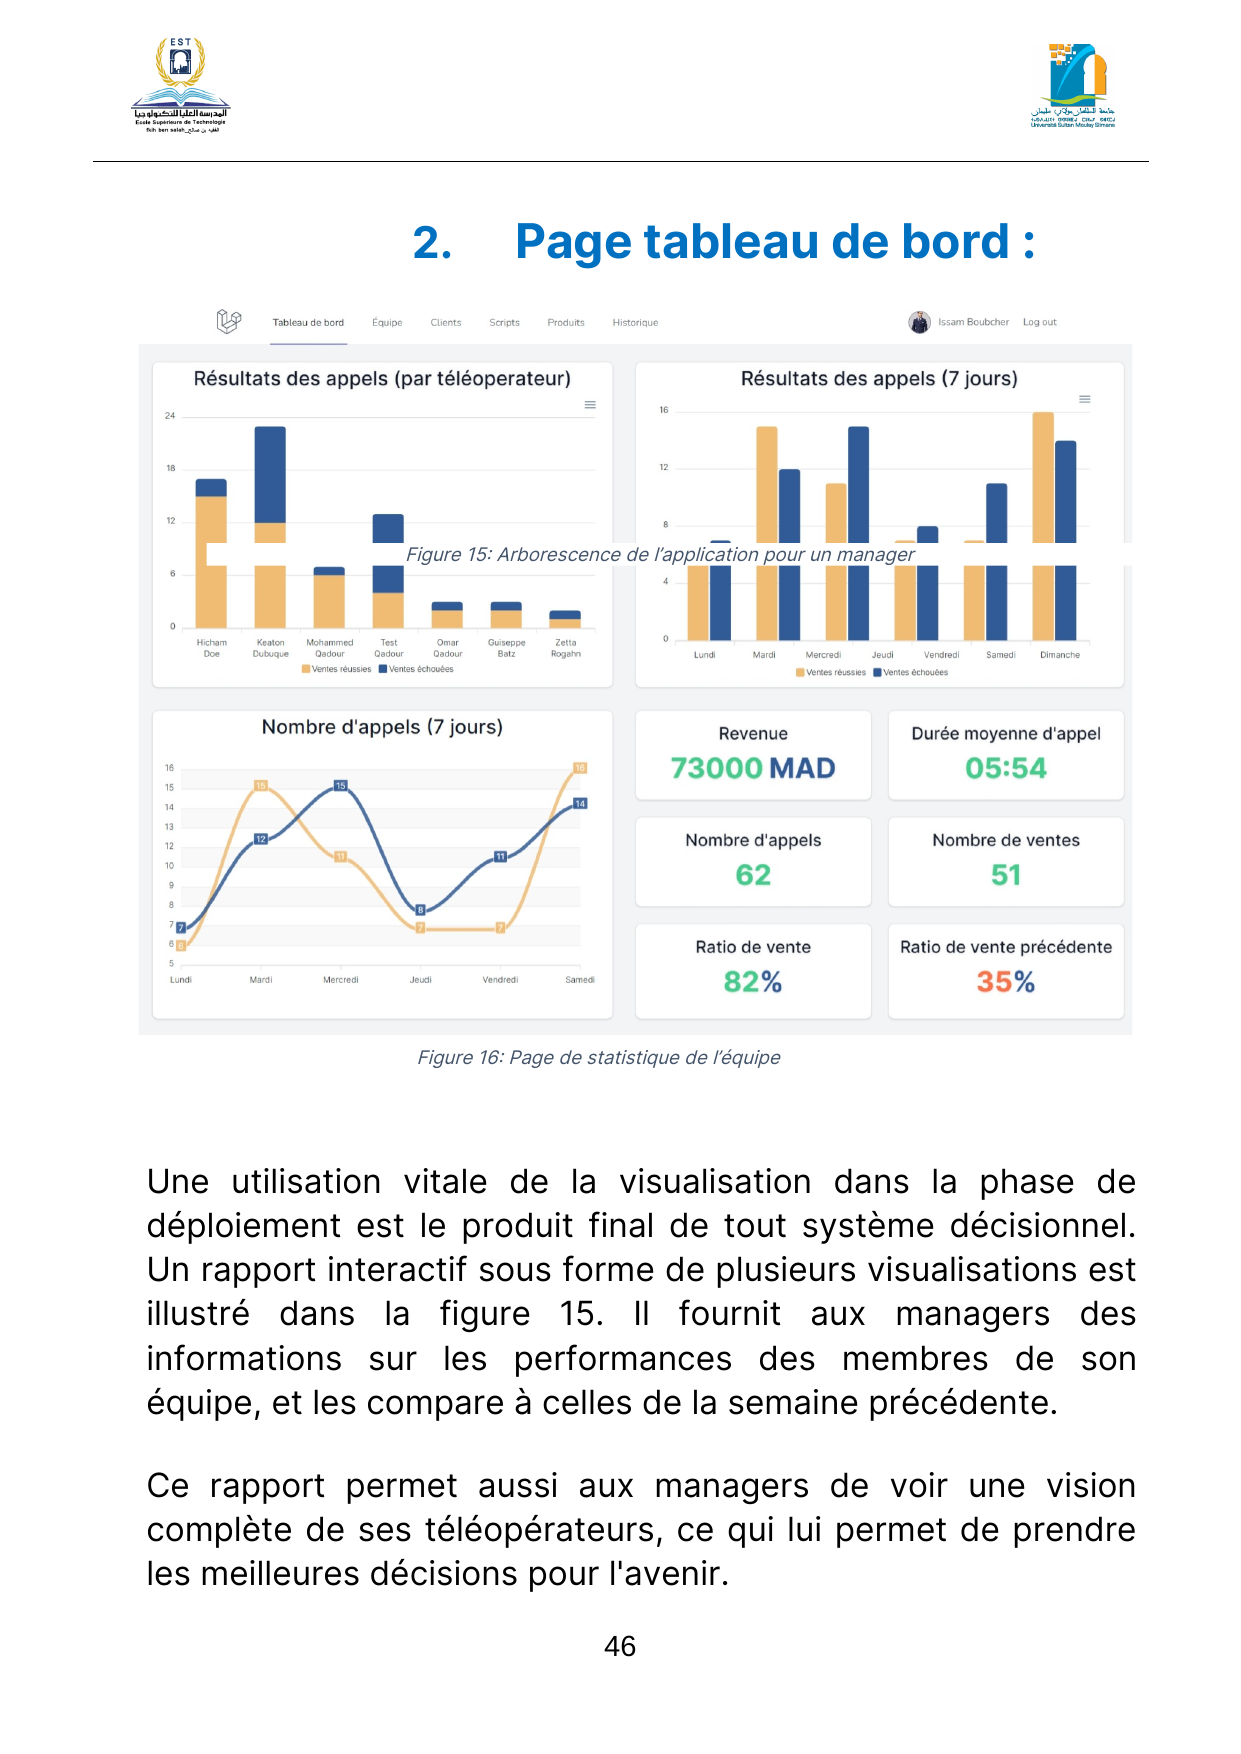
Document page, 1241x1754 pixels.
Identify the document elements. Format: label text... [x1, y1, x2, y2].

picture [126, 23, 236, 149]
list Page tableau de bord : [412, 212, 1138, 270]
text Ce rapport permet aussi aux managers de voir une vision complète de ses téléopérateurs, ce qui lui permet de prendre les meilleures décisions pour l'avenir. [146, 1465, 1138, 1594]
picture [138, 299, 1133, 1035]
text Une utilisation vitale de la visualisation dans la phase de déploiement est le produit final de tout système décisionnel. Un rapport interactif sous forme de plusieurs visualisations est illustré dans la figure 15. Il fournit aux managers des informations sur les performances des membres de son équipe, et les compare à celles de la semaine précédente. [146, 1161, 1138, 1422]
picture [1031, 44, 1115, 128]
